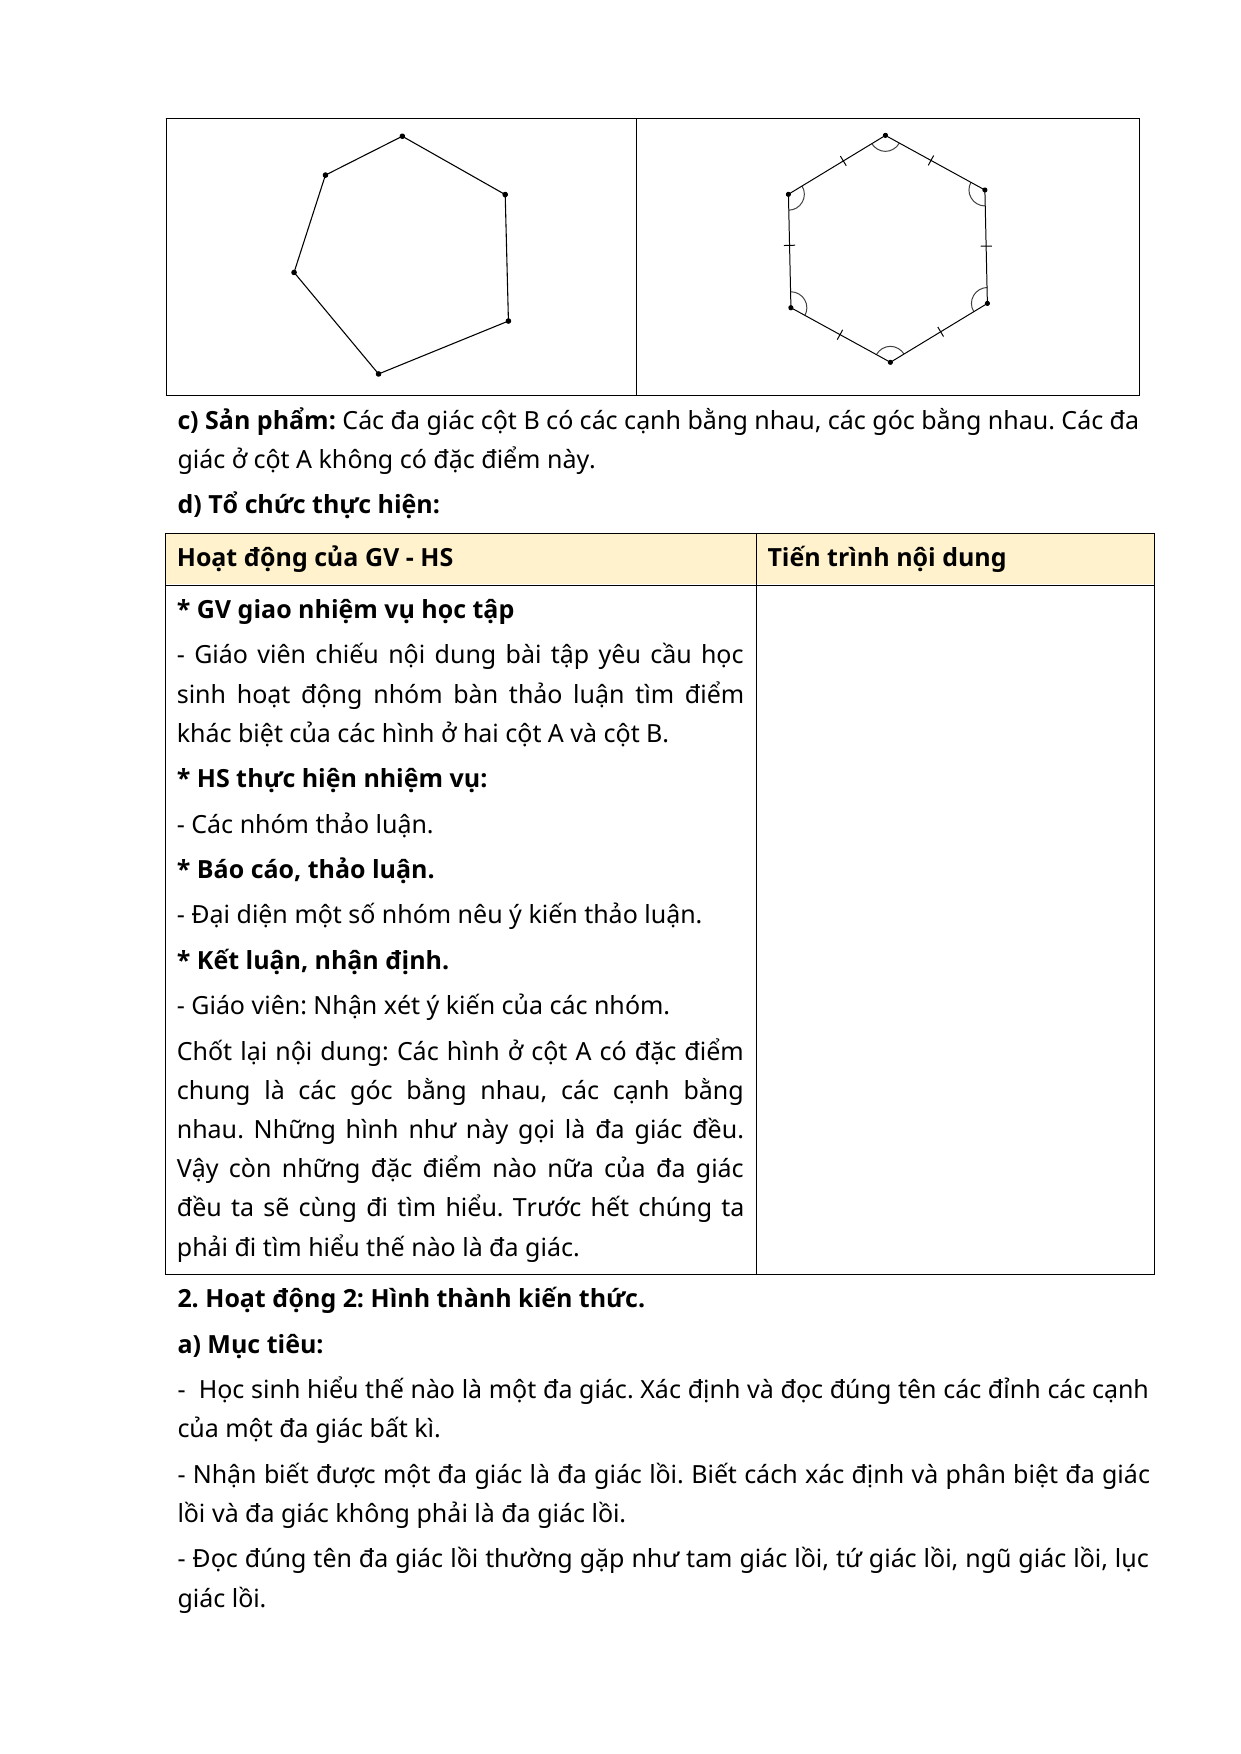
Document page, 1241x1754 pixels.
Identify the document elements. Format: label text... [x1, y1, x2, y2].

text d) Tổ chức thực hiện: [177, 487, 1152, 521]
text - Đọc đúng tên đa giác lồi thường gặp như tam giác lồi, tứ giác lồi, ngũ giác lồi, lục giác lồi. [177, 1541, 1152, 1614]
table_cell [637, 119, 1139, 395]
text - Học sinh hiểu thế nào là một đa giác. Xác định và đọc đúng tên các đỉnh các cạnh của một đa giác bất kì. [177, 1372, 1152, 1445]
text c) Sản phẩm: Các đa giác cột B có các cạnh bằng nhau, các góc bằng nhau. Các đa giác ở cột A không có đặc điểm này. [177, 403, 1152, 476]
text - Nhận biết được một đa giác là đa giác lồi. Biết cách xác định và phân biệt đa giác lồi và đa giác không phải là đa giác lồi. [177, 1457, 1152, 1530]
text a) Mục tiêu: [177, 1327, 1152, 1361]
table_header Tiến trình nội dung [757, 534, 1154, 584]
table_cell * GV giao nhiệm vụ học tập - Giáo viên chiếu nội dung bài tập yêu cầu học sinh hoạt động nhóm bàn thảo luận tìm điểm khác biệt của các hình ở hai cột A và cột B. * HS thực hiện nhiệm vụ: - Các nhóm thảo luận. * Báo cáo, thảo luận. - Đại diện một số nhóm nêu ý kiến thảo luận. * Kết luận, nhận định. - Giáo viên: Nhận xét ý kiến của các nhóm. Chốt lại nội dung: Các hình ở cột A có đặc điểm chung là các góc bằng nhau, các cạnh bằng nhau. Những hình như này gọi là đa giác đều. Vậy còn những đặc điểm nào nữa của đa giác đều ta sẽ cùng đi tìm hiểu. Trước hết chúng ta phải đi tìm hiểu thế nào là đa giác. [166, 586, 756, 1274]
table_cell [757, 586, 1154, 1274]
table_header Hoạt động của GV - HS [166, 534, 756, 584]
text 2. Hoạt động 2: Hình thành kiến thức. [177, 1281, 1152, 1315]
table_cell [167, 119, 636, 395]
